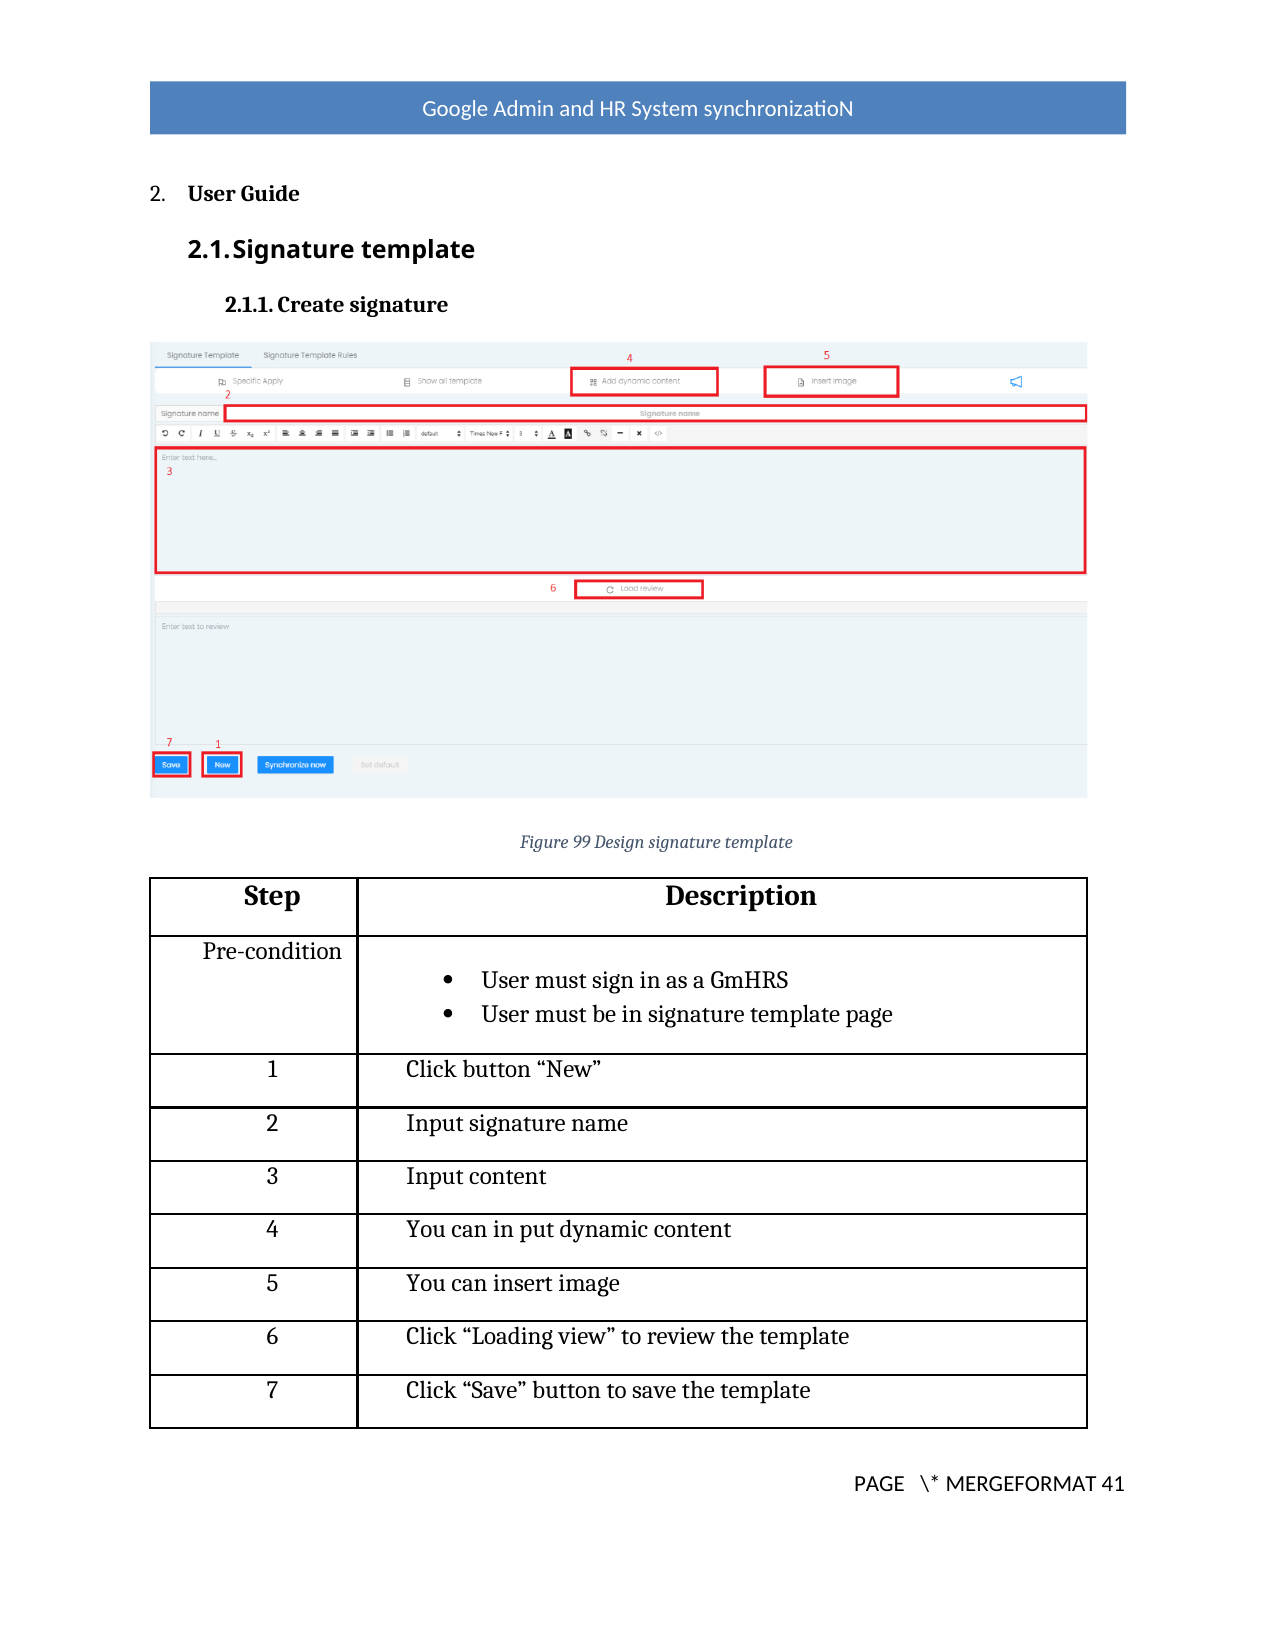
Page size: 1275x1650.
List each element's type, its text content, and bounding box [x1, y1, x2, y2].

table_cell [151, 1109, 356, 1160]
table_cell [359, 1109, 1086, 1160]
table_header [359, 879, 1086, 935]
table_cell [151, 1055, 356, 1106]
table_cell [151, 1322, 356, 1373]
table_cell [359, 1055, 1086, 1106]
subtitle Create signature [225, 292, 1125, 318]
subtitle User Guide [150, 181, 1125, 207]
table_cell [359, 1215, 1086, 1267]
picture [150, 342, 1088, 798]
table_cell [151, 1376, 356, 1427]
text Figure 99 Design signature template [187, 831, 1125, 853]
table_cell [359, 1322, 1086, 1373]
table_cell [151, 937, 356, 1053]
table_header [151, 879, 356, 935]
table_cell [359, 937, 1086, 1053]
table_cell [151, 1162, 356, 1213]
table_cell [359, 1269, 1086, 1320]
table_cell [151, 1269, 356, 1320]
subtitle Signature template [187, 232, 1125, 266]
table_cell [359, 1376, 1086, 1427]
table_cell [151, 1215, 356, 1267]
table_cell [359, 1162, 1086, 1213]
